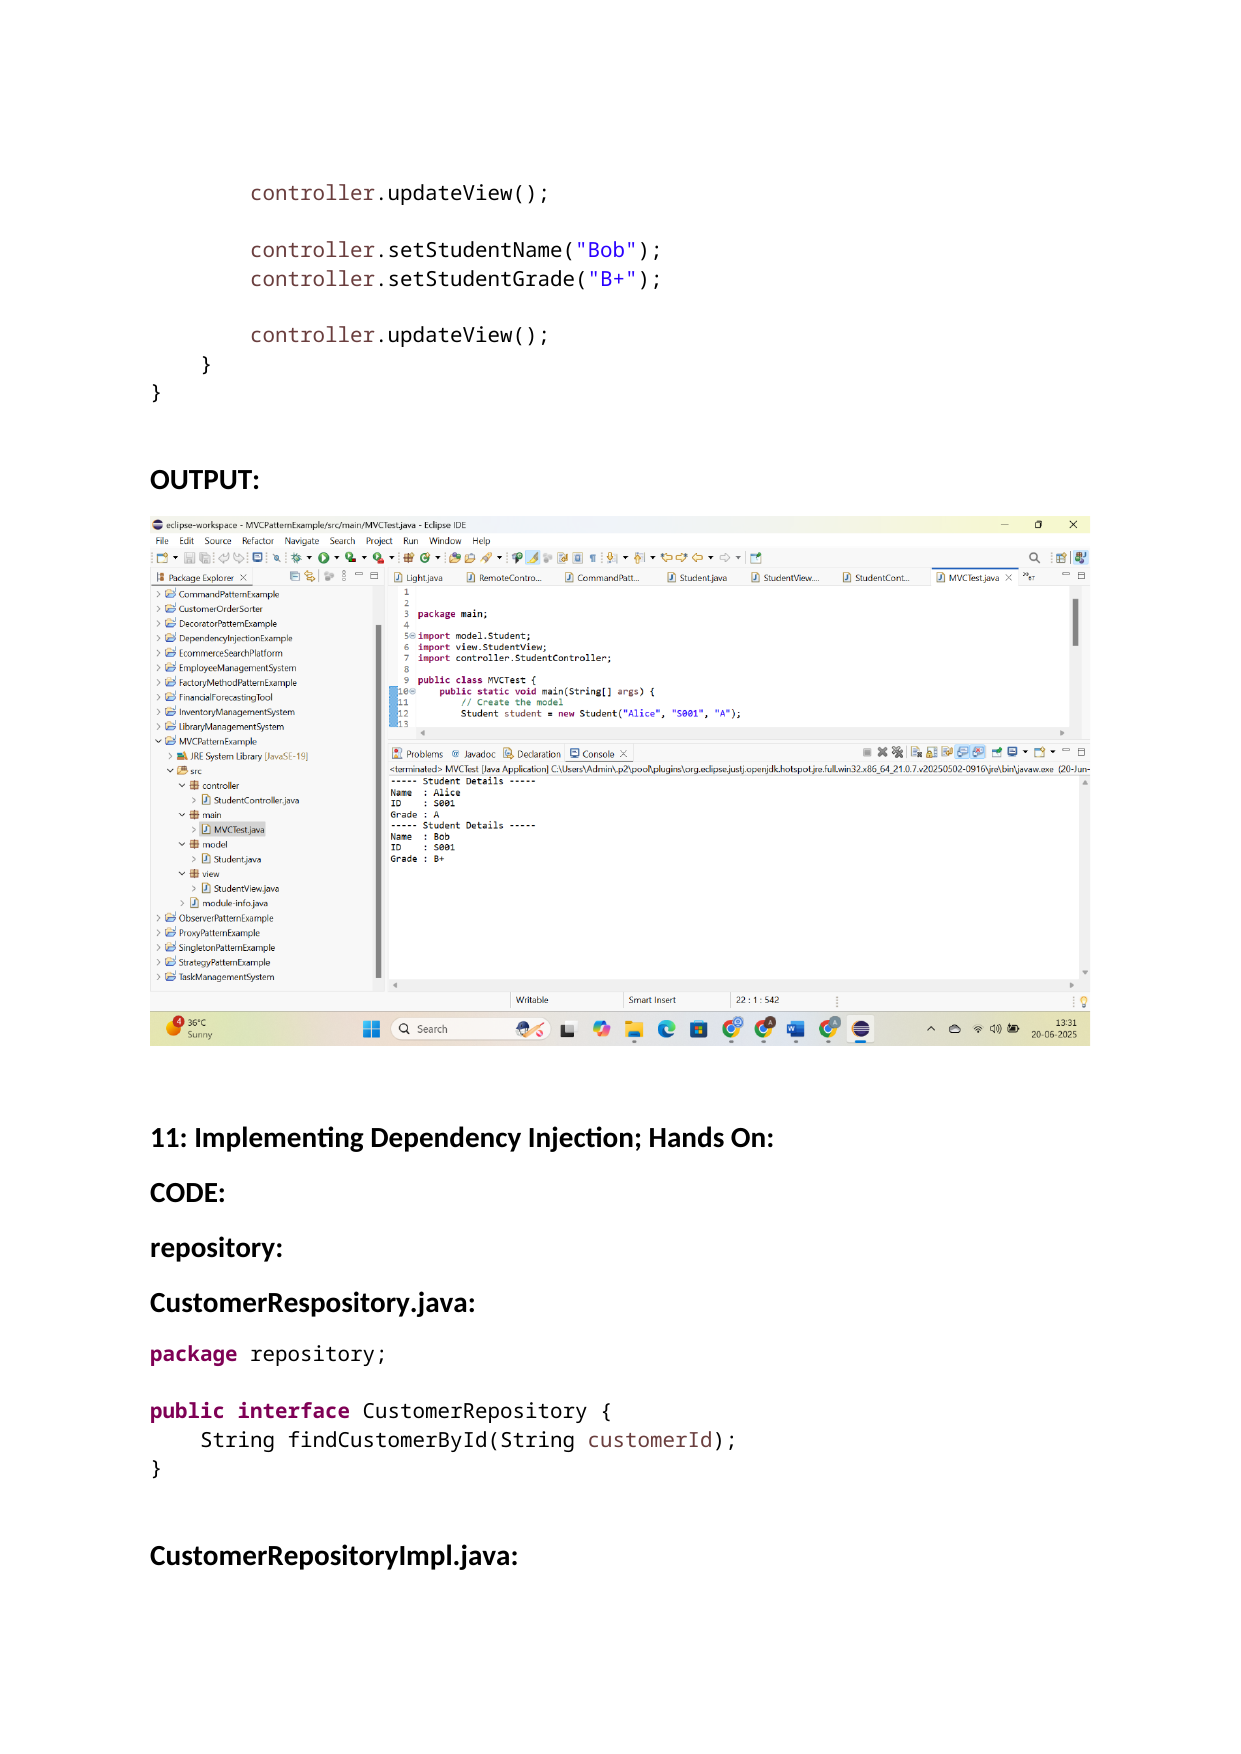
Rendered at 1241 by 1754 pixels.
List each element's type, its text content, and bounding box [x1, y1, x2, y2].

text controller.setStudentName("Bob"); [150, 235, 1090, 264]
text controller.setStudentGrade("B+"); [150, 264, 1090, 292]
text package repository; [150, 1339, 1090, 1368]
text CustomerRespository.java: [150, 1284, 1090, 1320]
text controller.updateView(); [150, 321, 1090, 349]
text OUTPUT: [150, 461, 1090, 497]
text } [150, 1453, 1090, 1482]
text repository: [150, 1229, 1090, 1265]
text controller.updateView(); [150, 178, 1090, 207]
text } [150, 349, 1090, 377]
text } [150, 377, 1090, 406]
text 11: Implementing Dependency Injection; Hands On: [150, 1119, 1090, 1155]
text CustomerRepositoryImpl.java: [150, 1537, 1090, 1572]
picture [150, 516, 1091, 1046]
text String findCustomerById(String customerId); [150, 1425, 1090, 1453]
text public interface CustomerRepository { [150, 1396, 1090, 1425]
text CODE: [150, 1174, 1090, 1210]
